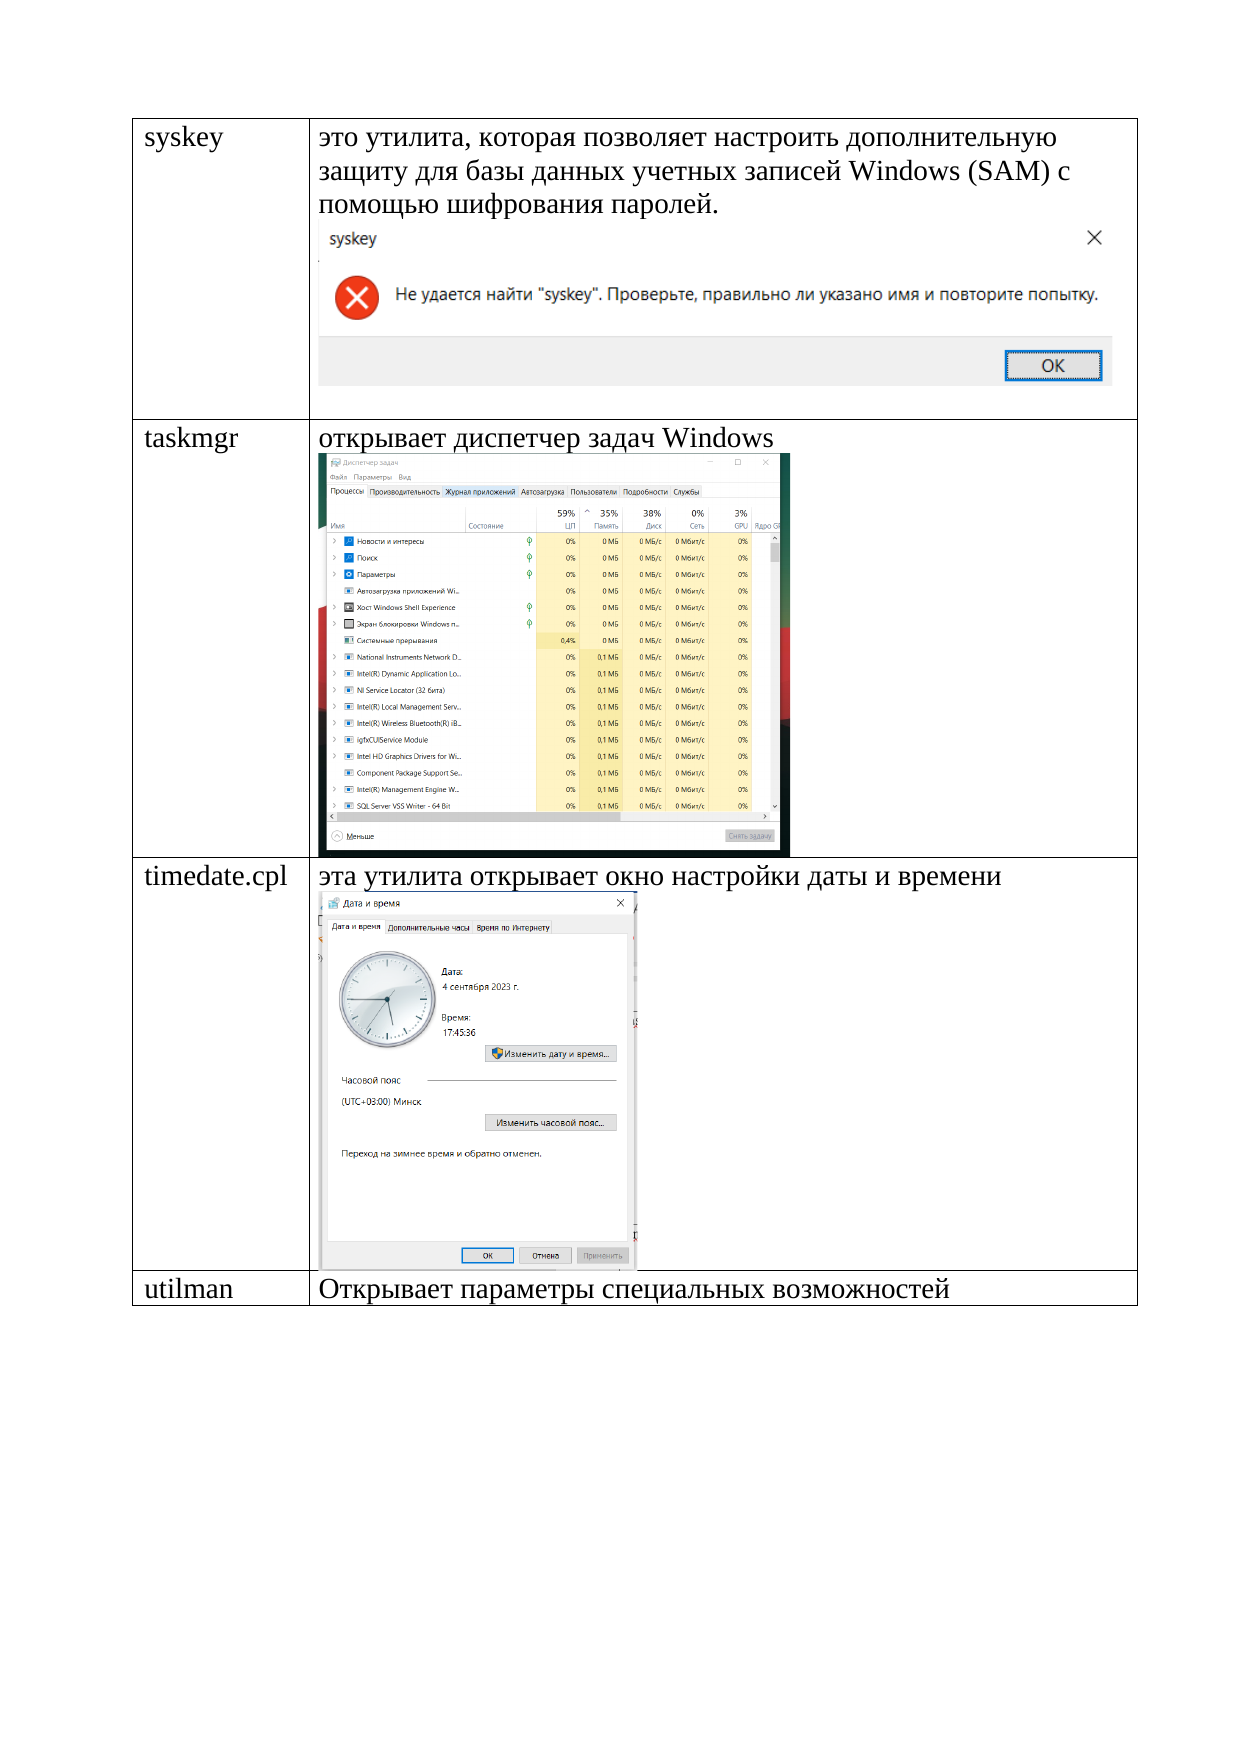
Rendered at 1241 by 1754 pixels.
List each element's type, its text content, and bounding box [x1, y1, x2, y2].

table_cell Открывает параметры специальных возможностей [310, 1271, 1137, 1305]
picture [318, 891, 638, 1271]
table_cell открывает диспетчер задач Windows [310, 420, 1137, 857]
picture [318, 219, 1113, 386]
table_cell taskmgr [133, 420, 309, 857]
table_cell utilman [133, 1271, 309, 1305]
table_cell это утилита, которая позволяет настроить дополнительную защиту для базы данных учетных записей Windows (SAM) с помощью шифрования паролей. [310, 119, 1137, 419]
table_cell syskey [133, 119, 309, 419]
table_cell timedate.cpl [133, 858, 309, 1270]
table_cell эта утилита открывает окно настройки даты и времени [310, 858, 1137, 1270]
picture [318, 453, 791, 857]
